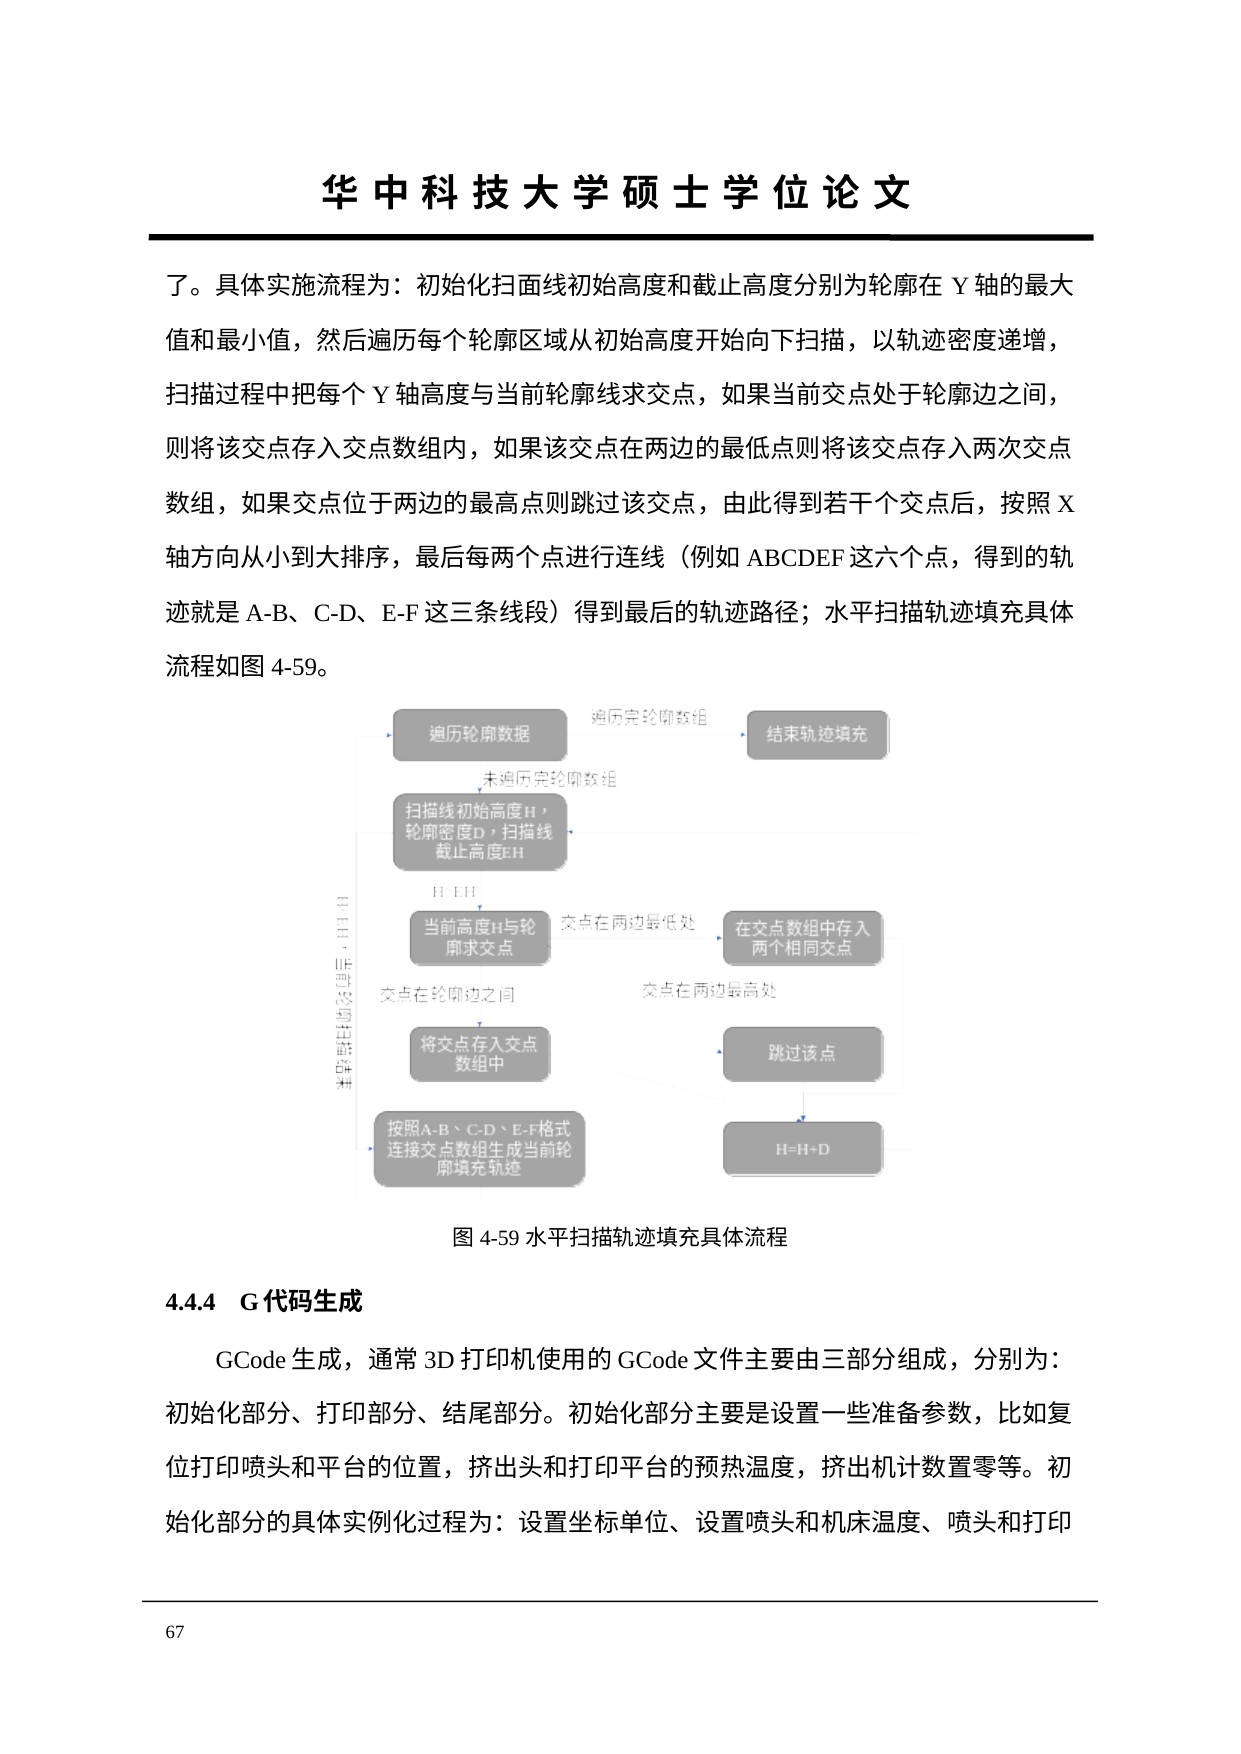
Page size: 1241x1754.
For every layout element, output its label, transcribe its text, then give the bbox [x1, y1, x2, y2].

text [165, 1339, 1075, 1538]
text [165, 266, 1075, 683]
subtitle G代码生成 [165, 1282, 1075, 1318]
